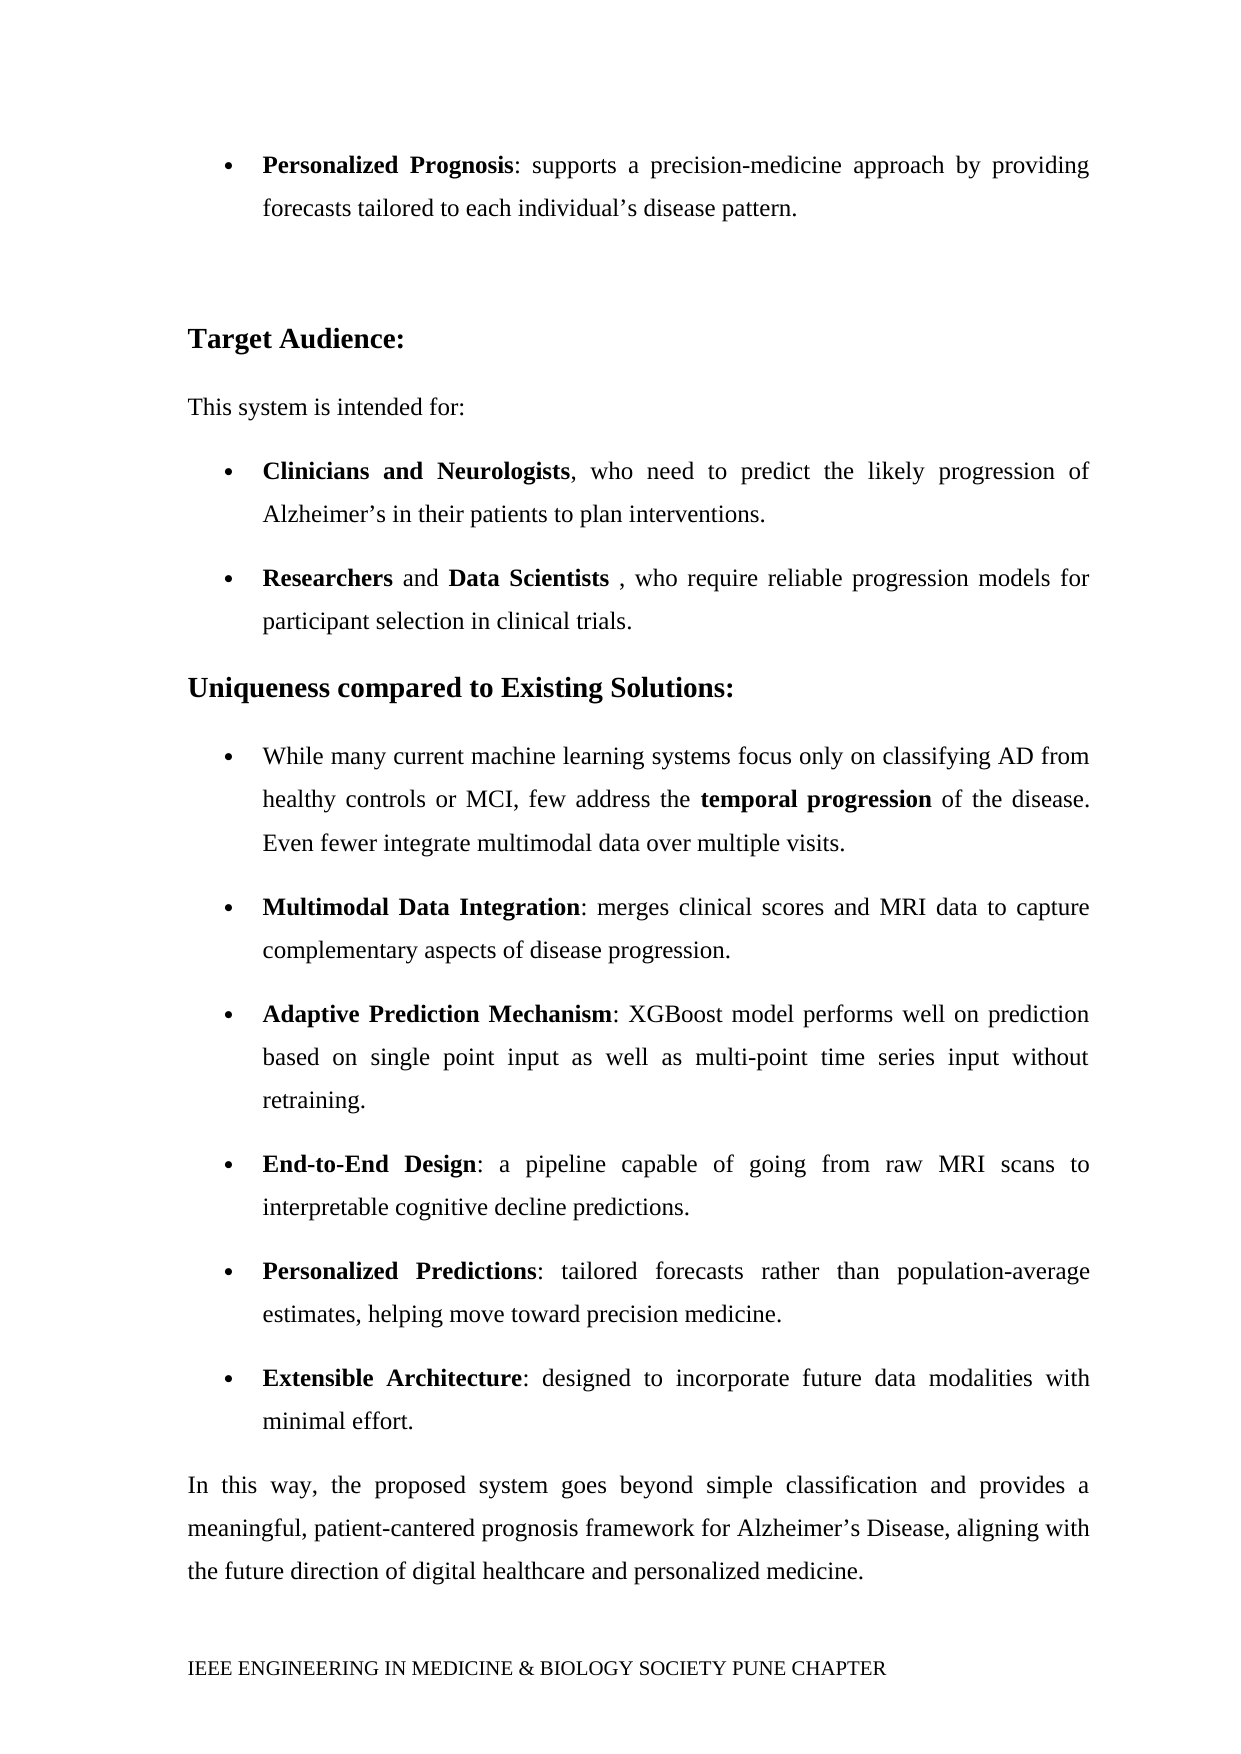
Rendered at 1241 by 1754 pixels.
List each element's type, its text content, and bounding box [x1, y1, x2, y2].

list Clinicians and Neurologists, who need to predict the likely progression of Alzheimer’s in their patients to plan interventions. [225, 456, 1090, 528]
list Researchers and Data Scientists , who require reliable progression models for participant selection in clinical trials. [225, 563, 1090, 635]
list While many current machine learning systems focus only on classifying AD from healthy controls or MCI, few address the temporal progression of the disease. Even fewer integrate multimodal data over multiple visits. [225, 741, 1090, 856]
list Personalized Prognosis: supports a precision-medicine approach by providing forecasts tailored to each individual’s disease pattern. [225, 150, 1090, 222]
list End-to-End Design: a pipeline capable of going from raw MRI scans to interpretable cognitive decline predictions. [225, 1149, 1090, 1221]
list Multimodal Data Integration: merges clinical scores and MRI data to capture complementary aspects of disease progression. [225, 892, 1090, 963]
list Extensible Architecture: designed to incorporate future data modalities with minimal effort. [225, 1363, 1090, 1435]
text This system is intended for: [187, 392, 1090, 421]
text Target Audience: [187, 321, 1090, 354]
text In this way, the proposed system goes beyond simple classification and provides a meaningful, patient-cantered prognosis framework for Alzheimer’s Disease, aligning with the future direction of digital healthcare and personalized medicine. [187, 1470, 1090, 1585]
list Adaptive Prediction Mechanism: XGBoost model performs well on prediction based on single point input as well as multi-point time series input without retraining. [225, 999, 1090, 1114]
text Uniqueness compared to Existing Solutions: [187, 670, 1090, 704]
list Personalized Predictions: tailored forecasts rather than population-average estimates, helping move toward precision medicine. [225, 1256, 1090, 1328]
